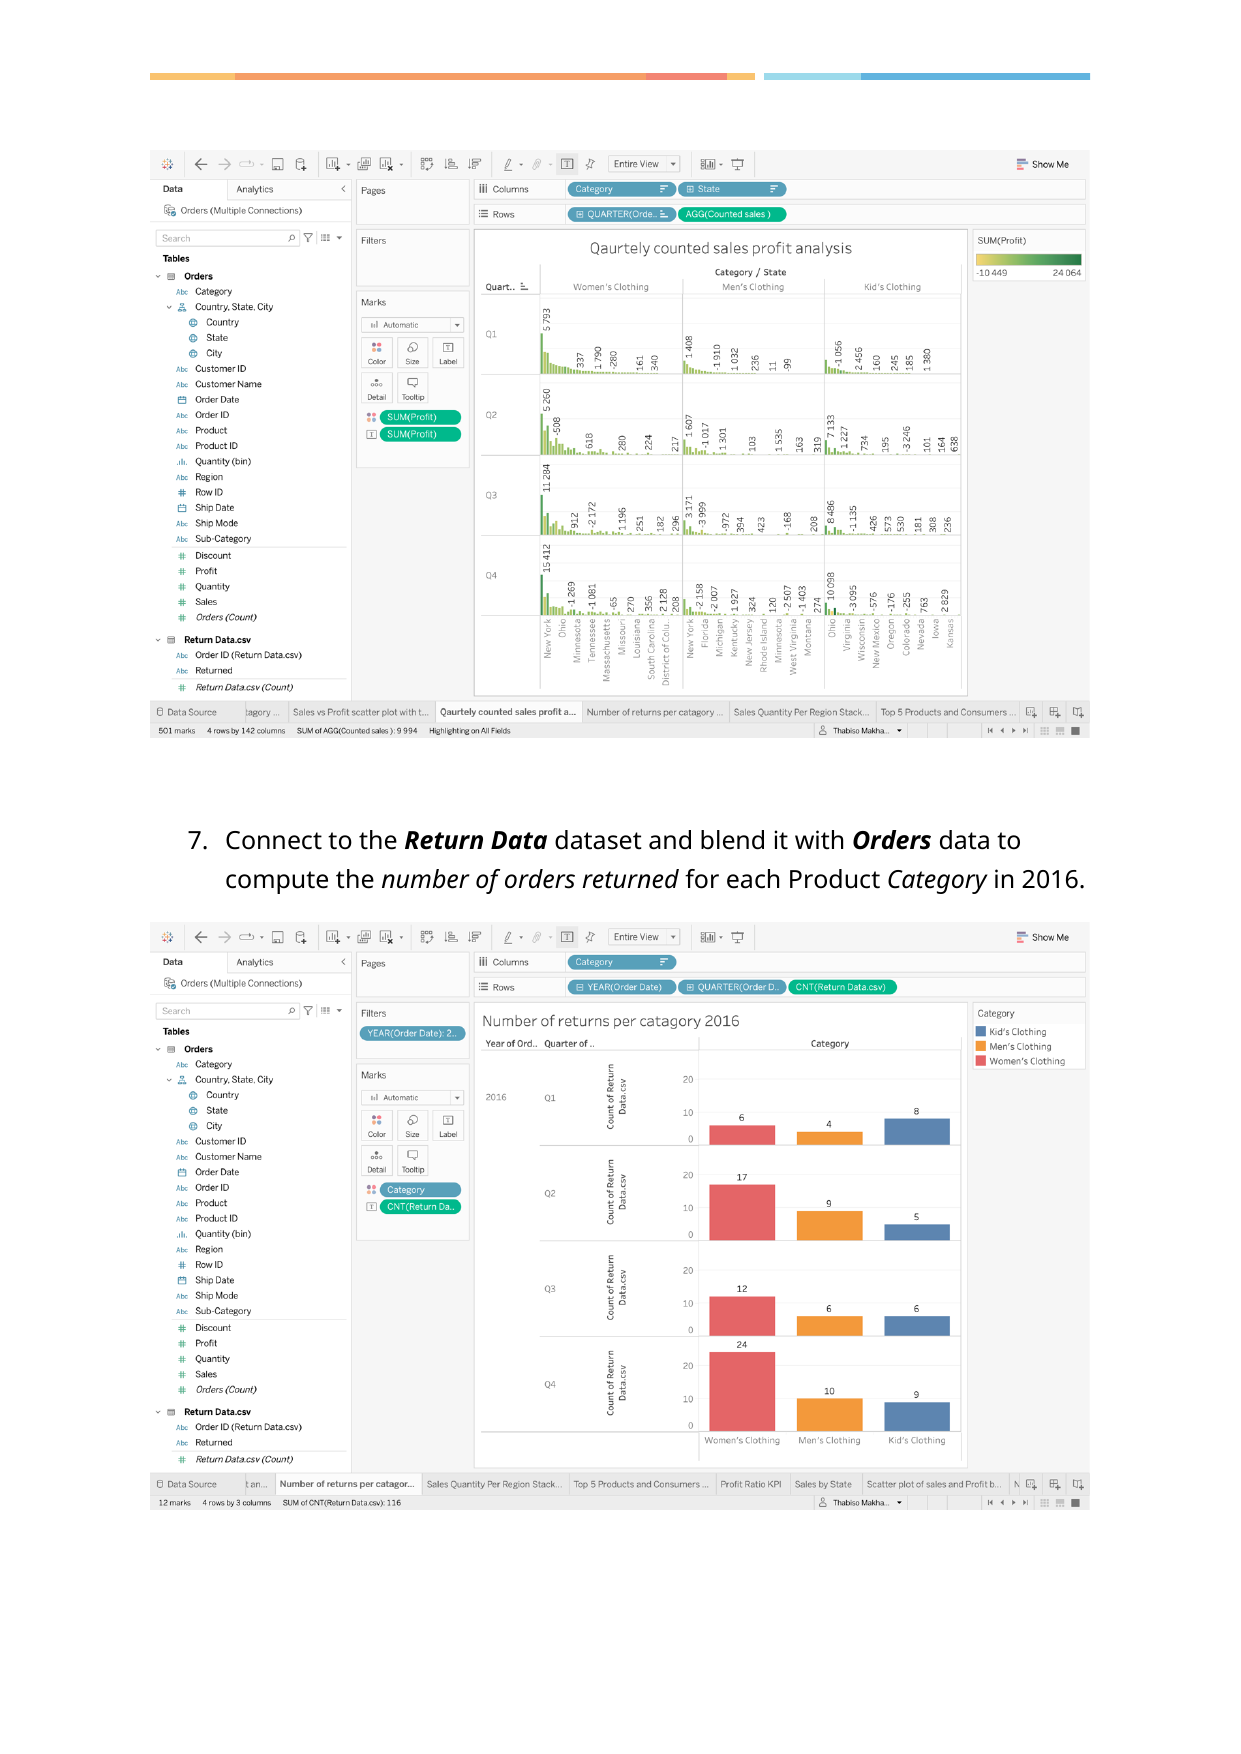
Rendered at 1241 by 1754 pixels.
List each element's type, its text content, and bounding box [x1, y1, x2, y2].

picture [150, 922, 1090, 1510]
picture [150, 150, 1090, 738]
picture [150, 73, 1091, 80]
list Connect to the Return Data dataset and blend it with Orders data to compute the number of orders returned for each Product Category in 2016. [187, 823, 1090, 896]
